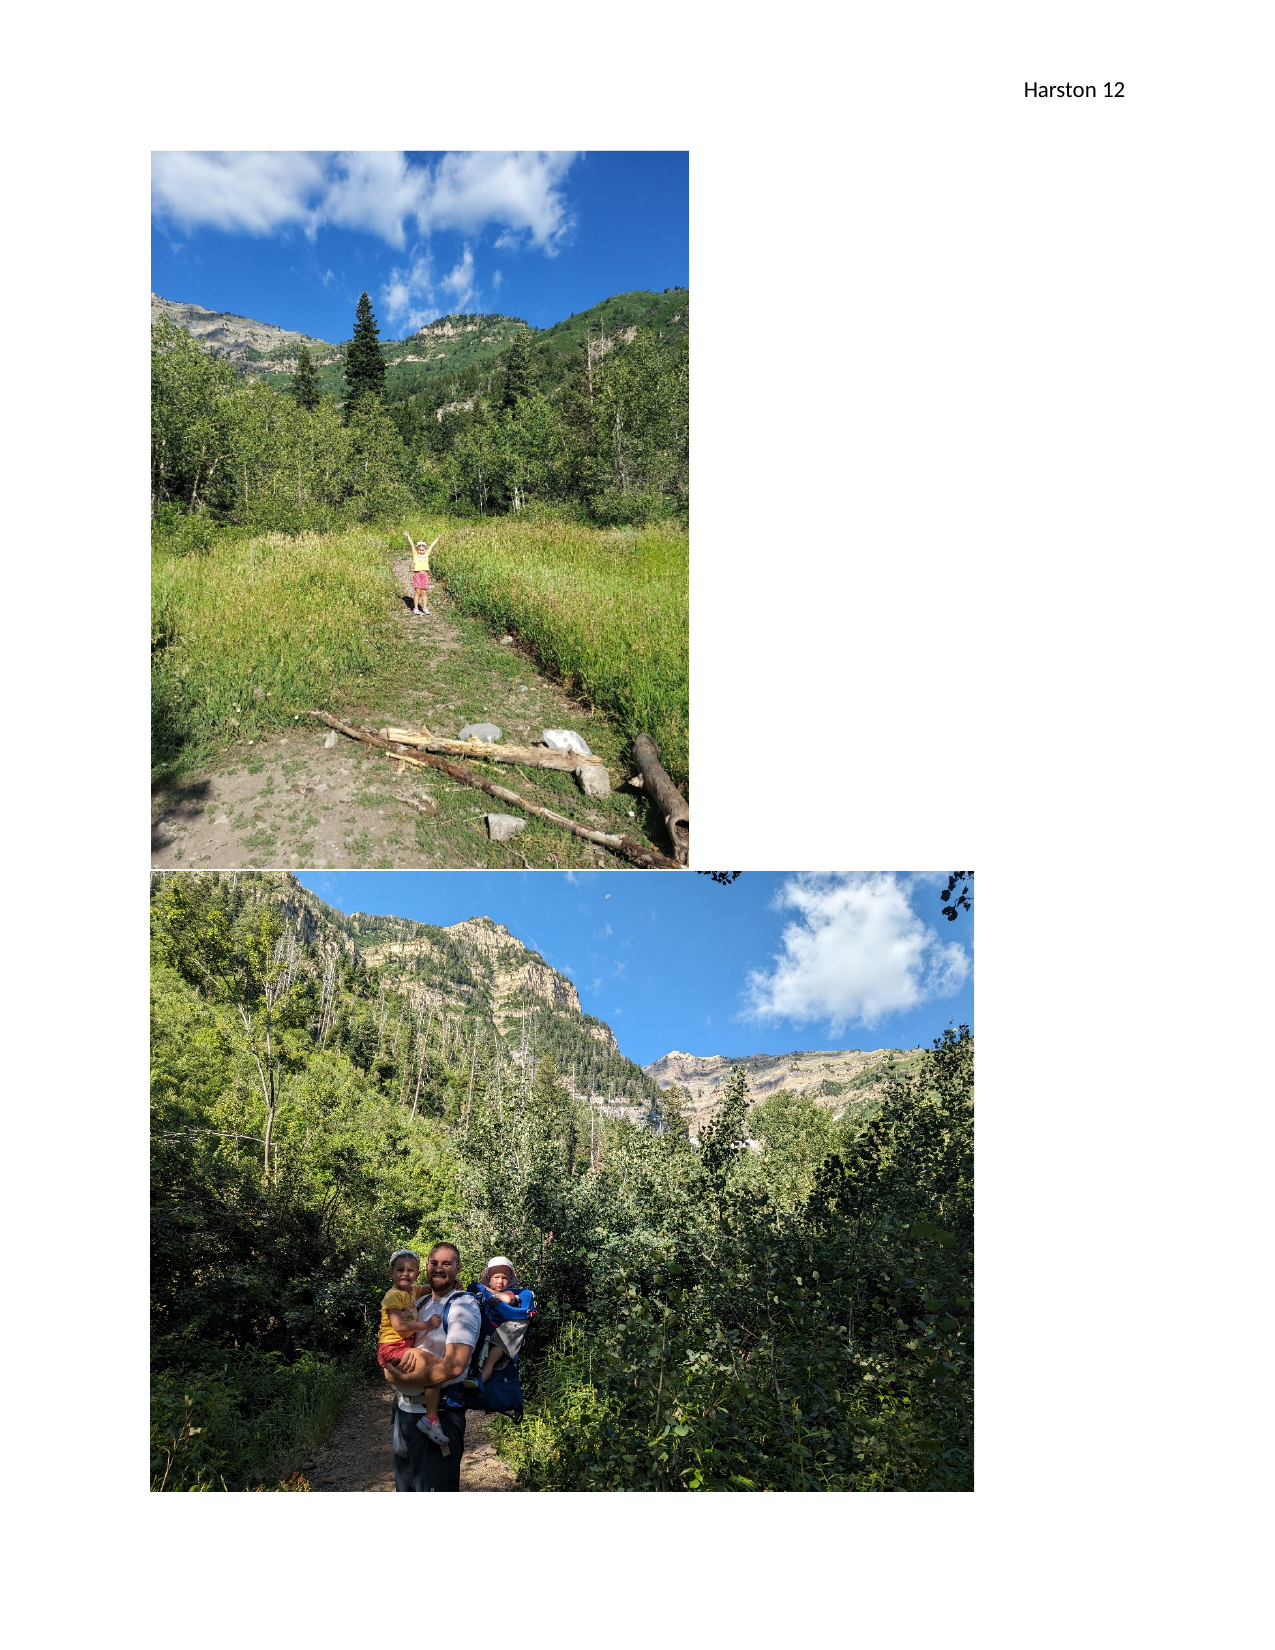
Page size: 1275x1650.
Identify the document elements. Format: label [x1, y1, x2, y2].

picture [151, 151, 689, 868]
picture [150, 871, 975, 1492]
